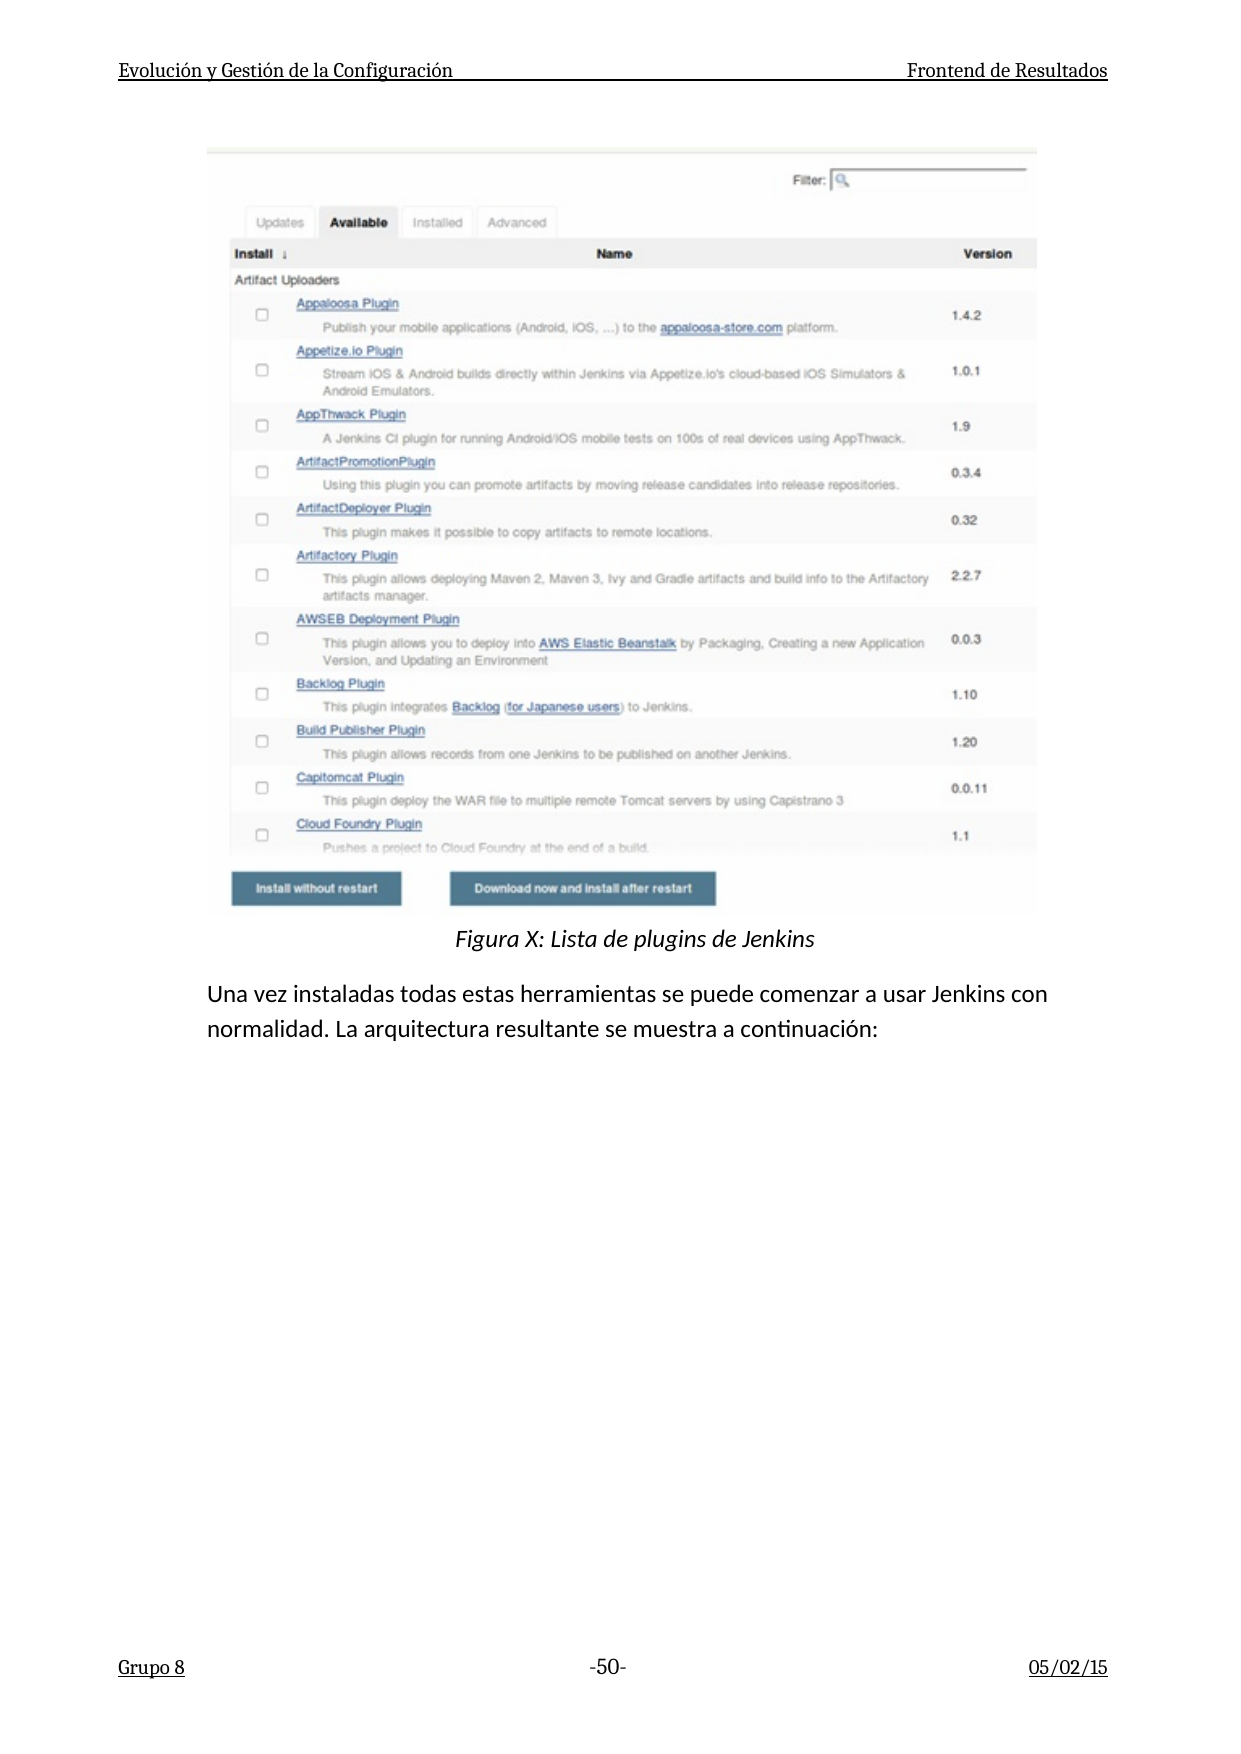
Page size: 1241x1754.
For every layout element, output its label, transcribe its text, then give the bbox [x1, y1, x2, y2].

text Figura X: Lista de plugins de Jenkins [207, 923, 1063, 953]
picture [206, 147, 1037, 919]
text Una vez instaladas todas estas herramientas se puede comenzar a usar Jenkins con normalidad. La arquitectura resultante se muestra a continuación: [207, 978, 1063, 1044]
